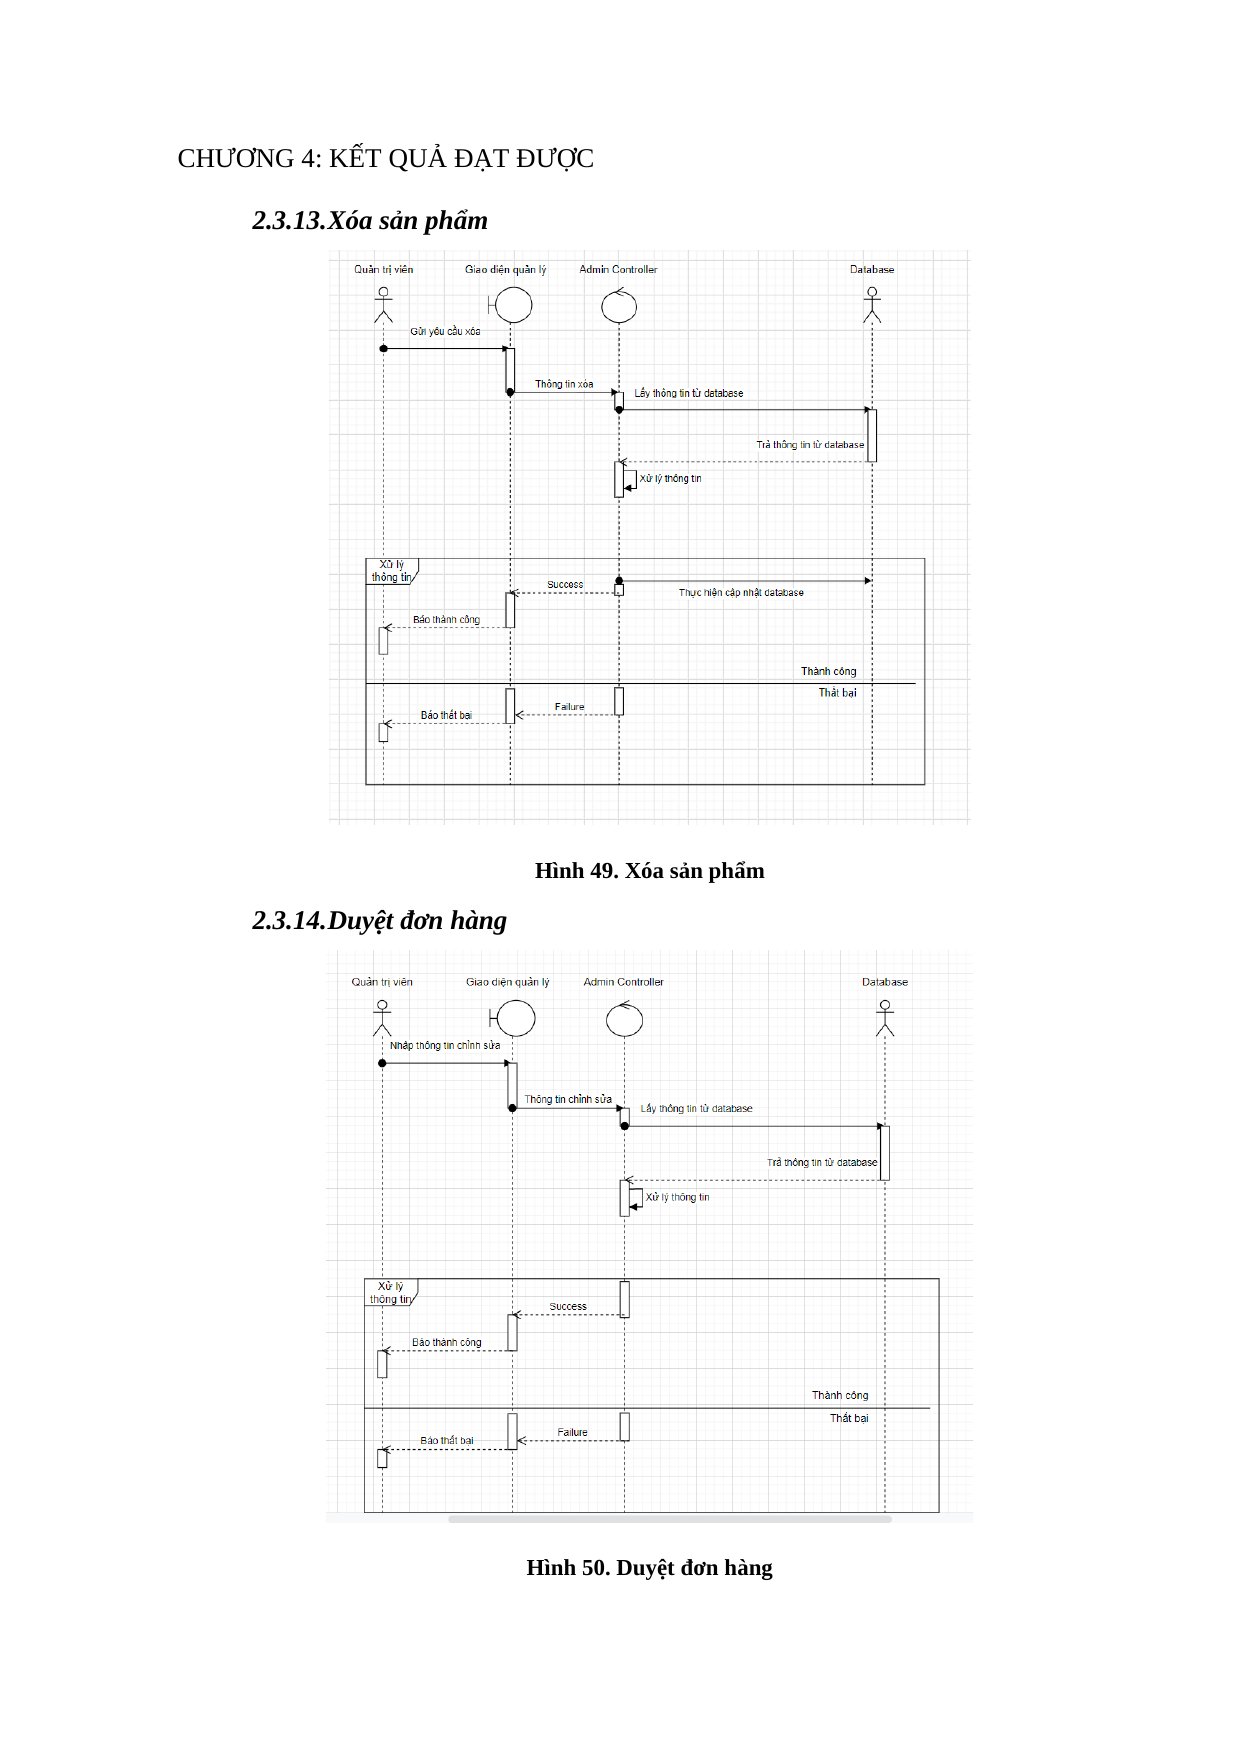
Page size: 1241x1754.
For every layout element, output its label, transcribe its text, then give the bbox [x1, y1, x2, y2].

text Hình 50. Duyệt đơn hàng [177, 1554, 1122, 1581]
subtitle Xóa sản phẩm [252, 204, 1122, 235]
picture [328, 250, 971, 825]
subtitle Duyệt đơn hàng [252, 904, 1122, 935]
picture [326, 950, 974, 1523]
text Hình 49. Xóa sản phẩm [177, 857, 1122, 883]
